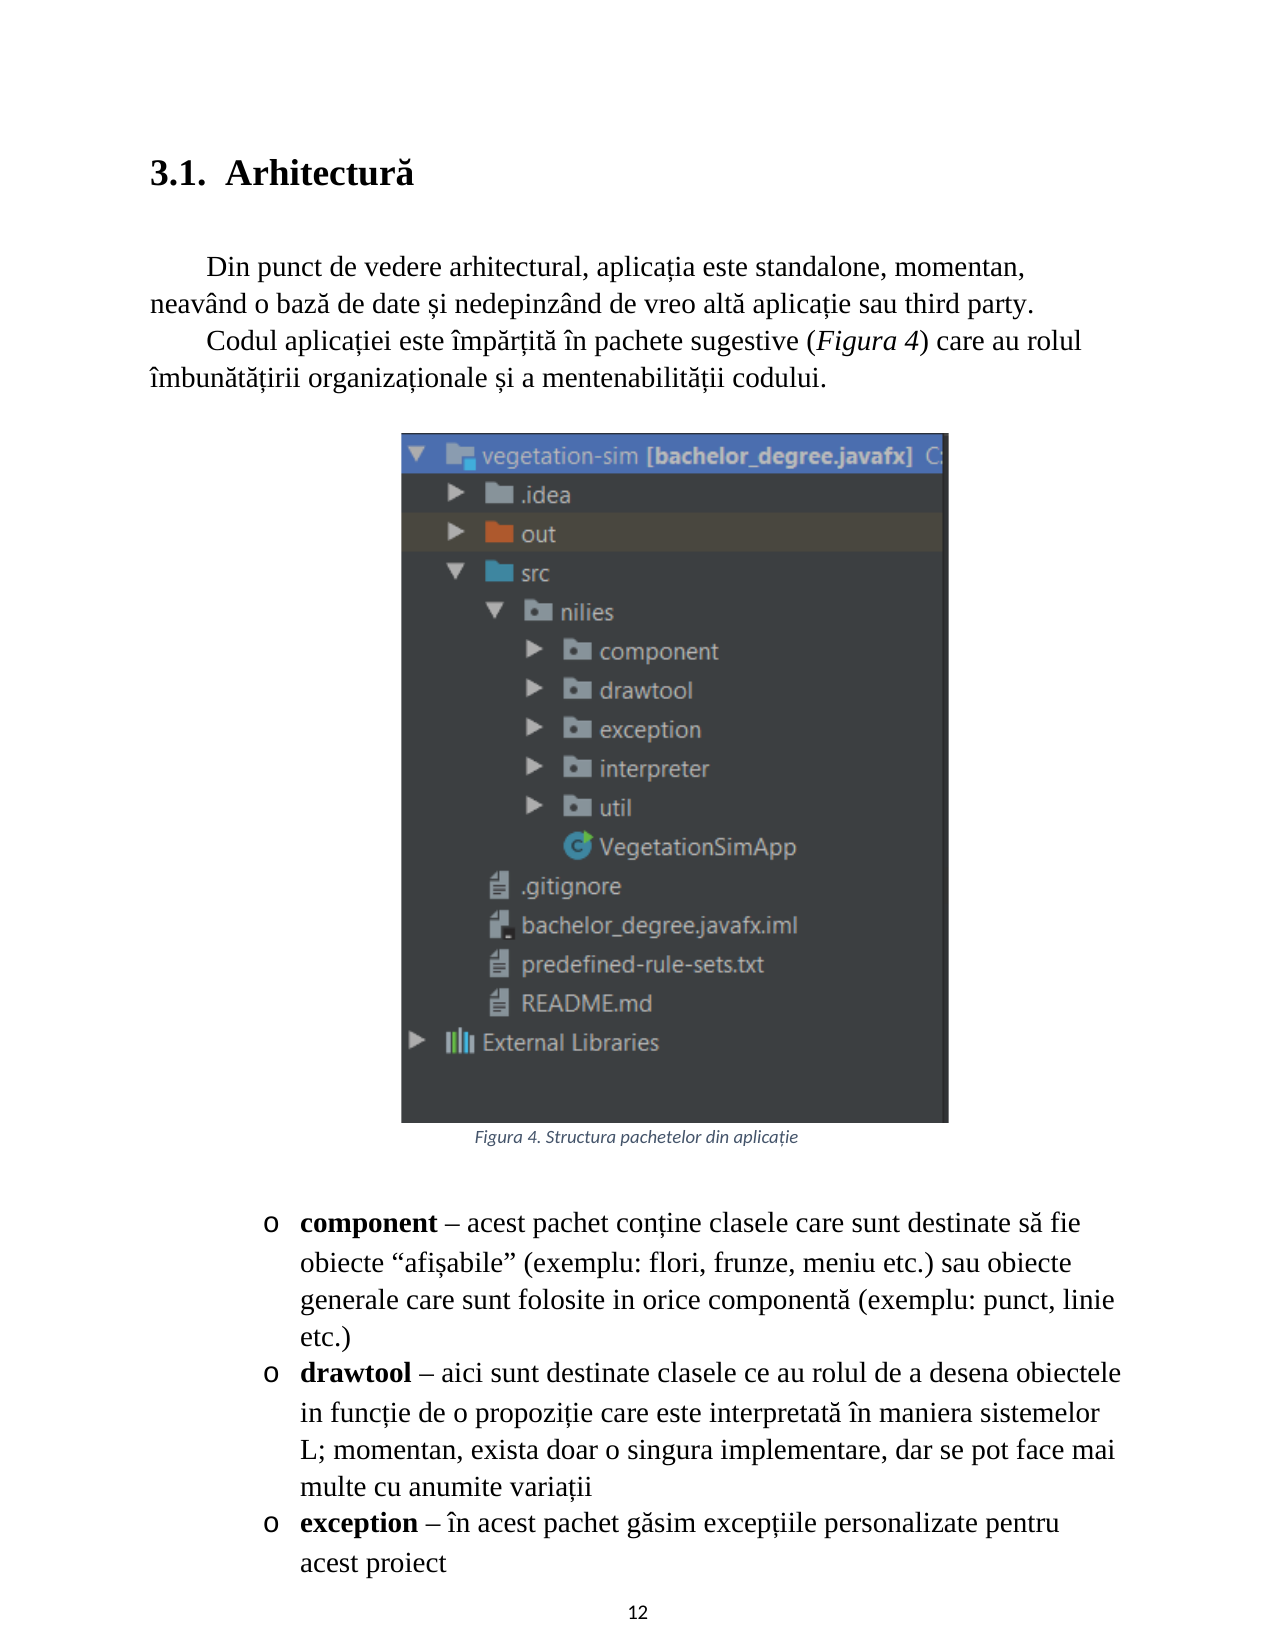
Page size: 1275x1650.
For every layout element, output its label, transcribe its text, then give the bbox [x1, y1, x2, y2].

text Din punct de vedere arhitectural, aplicația este standalone, momentan, neavând o bază de date și nedepinzând de vreo altă aplicație sau third party. [150, 249, 1125, 319]
list component – acest pachet conține clasele care sunt destinate să fie obiecte “afișabile” (exemplu: flori, frunze, meniu etc.) sau obiecte generale care sunt folosite in orice componentă (exemplu: punct, linie etc.) [262, 1206, 1125, 1352]
text Codul aplicației este împărțită în pachete sugestive (Figura 4) care au rolul îmbunătățirii organizaționale și a mentenabilității codului. [150, 323, 1125, 393]
picture [401, 433, 949, 1123]
list exception – în acest pachet găsim excepțiile personalizate pentru acest proiect [262, 1506, 1125, 1578]
list drawtool – aici sunt destinate clasele ce au rolul de a desena obiectele in funcție de o propoziție care este interpretată în maniera sistemelor L; momentan, exista doar o singura implementare, dar se pot face mai multe cu anumite variații [262, 1356, 1125, 1502]
subtitle Arhitectură [150, 150, 1125, 193]
text Figura 4. Structura pachetelor din aplicație [150, 1125, 1125, 1148]
